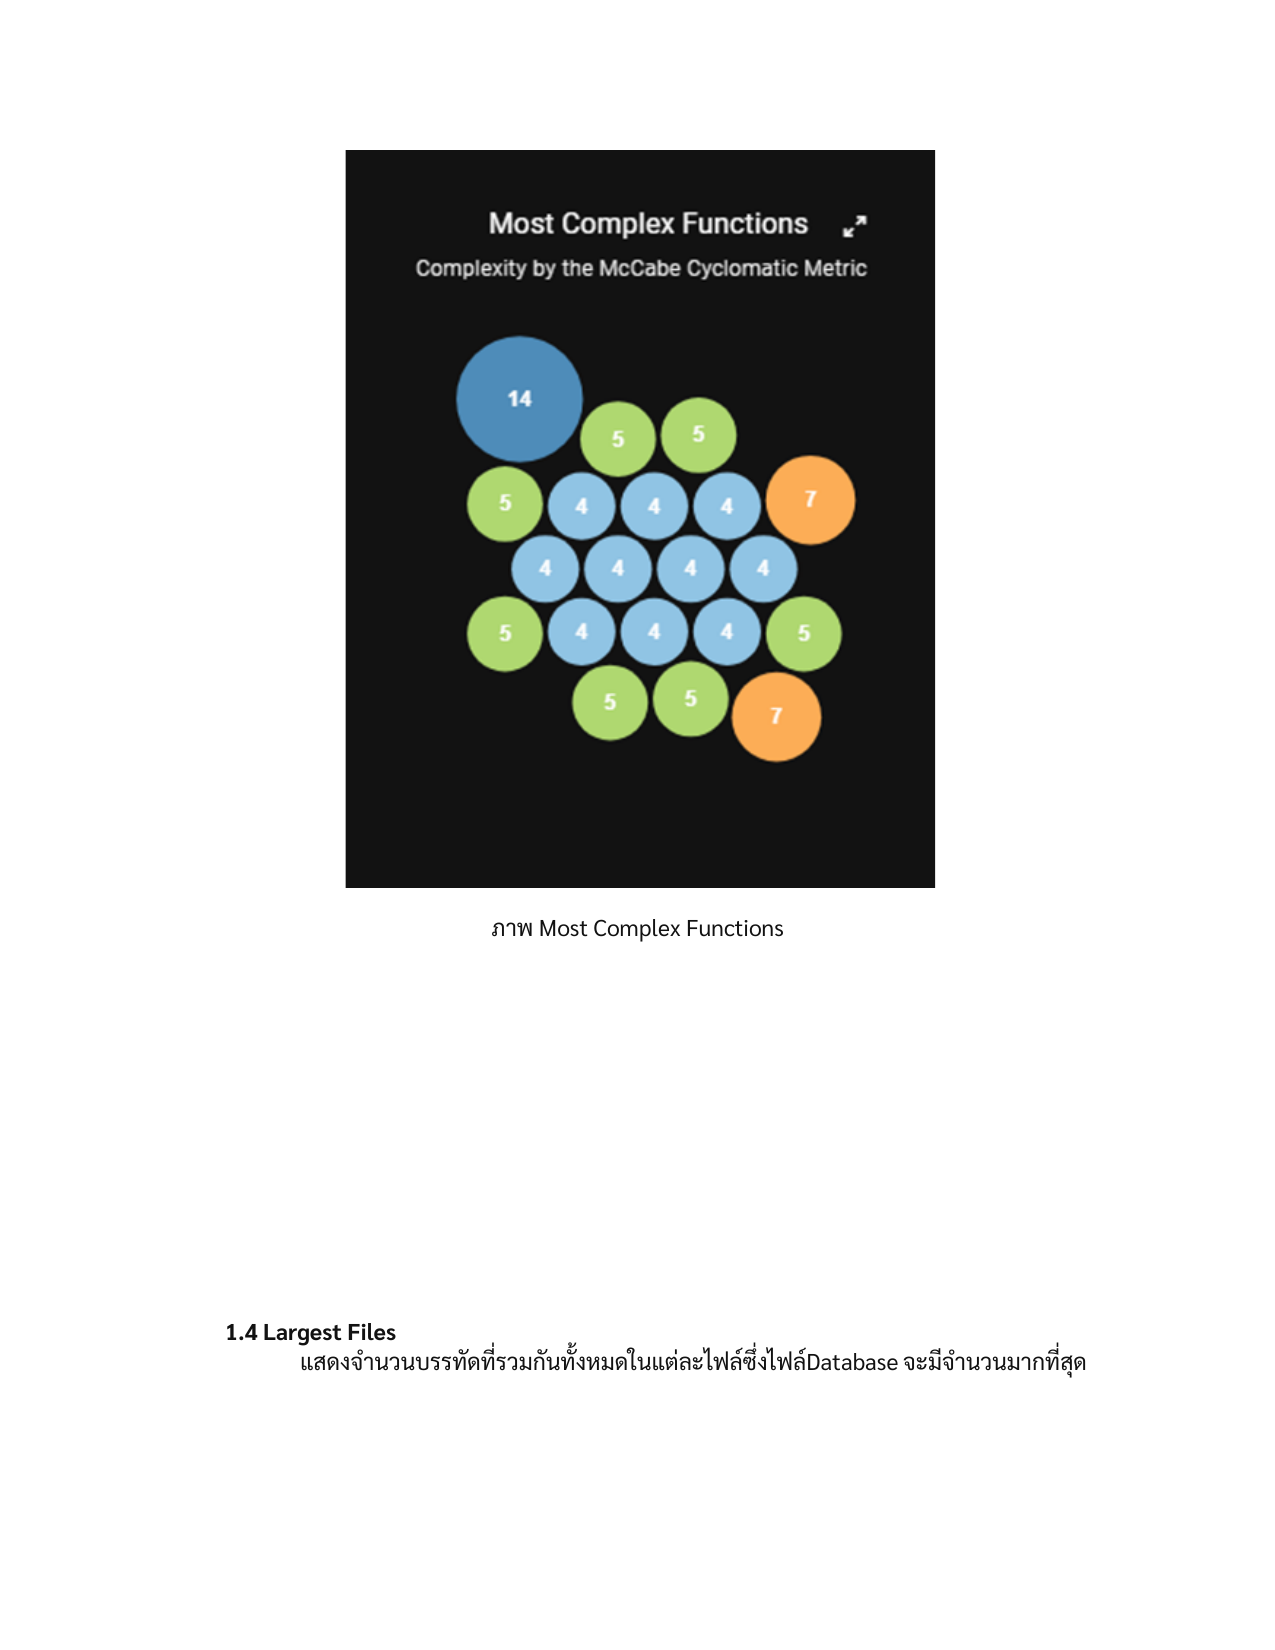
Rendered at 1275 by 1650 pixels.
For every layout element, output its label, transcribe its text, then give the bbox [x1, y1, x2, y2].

text ภาพ Most Complex Functions [150, 912, 1125, 942]
text 1.4 Largest Files [150, 1316, 1125, 1346]
text แสดงจำนวนบรรทัดที่รวมกันทั้งหมดในแต่ละไฟล์ซึ่งไฟล์Databaseจะมีจำนวนมากที่สุด [225, 1346, 1125, 1376]
picture [345, 150, 935, 888]
